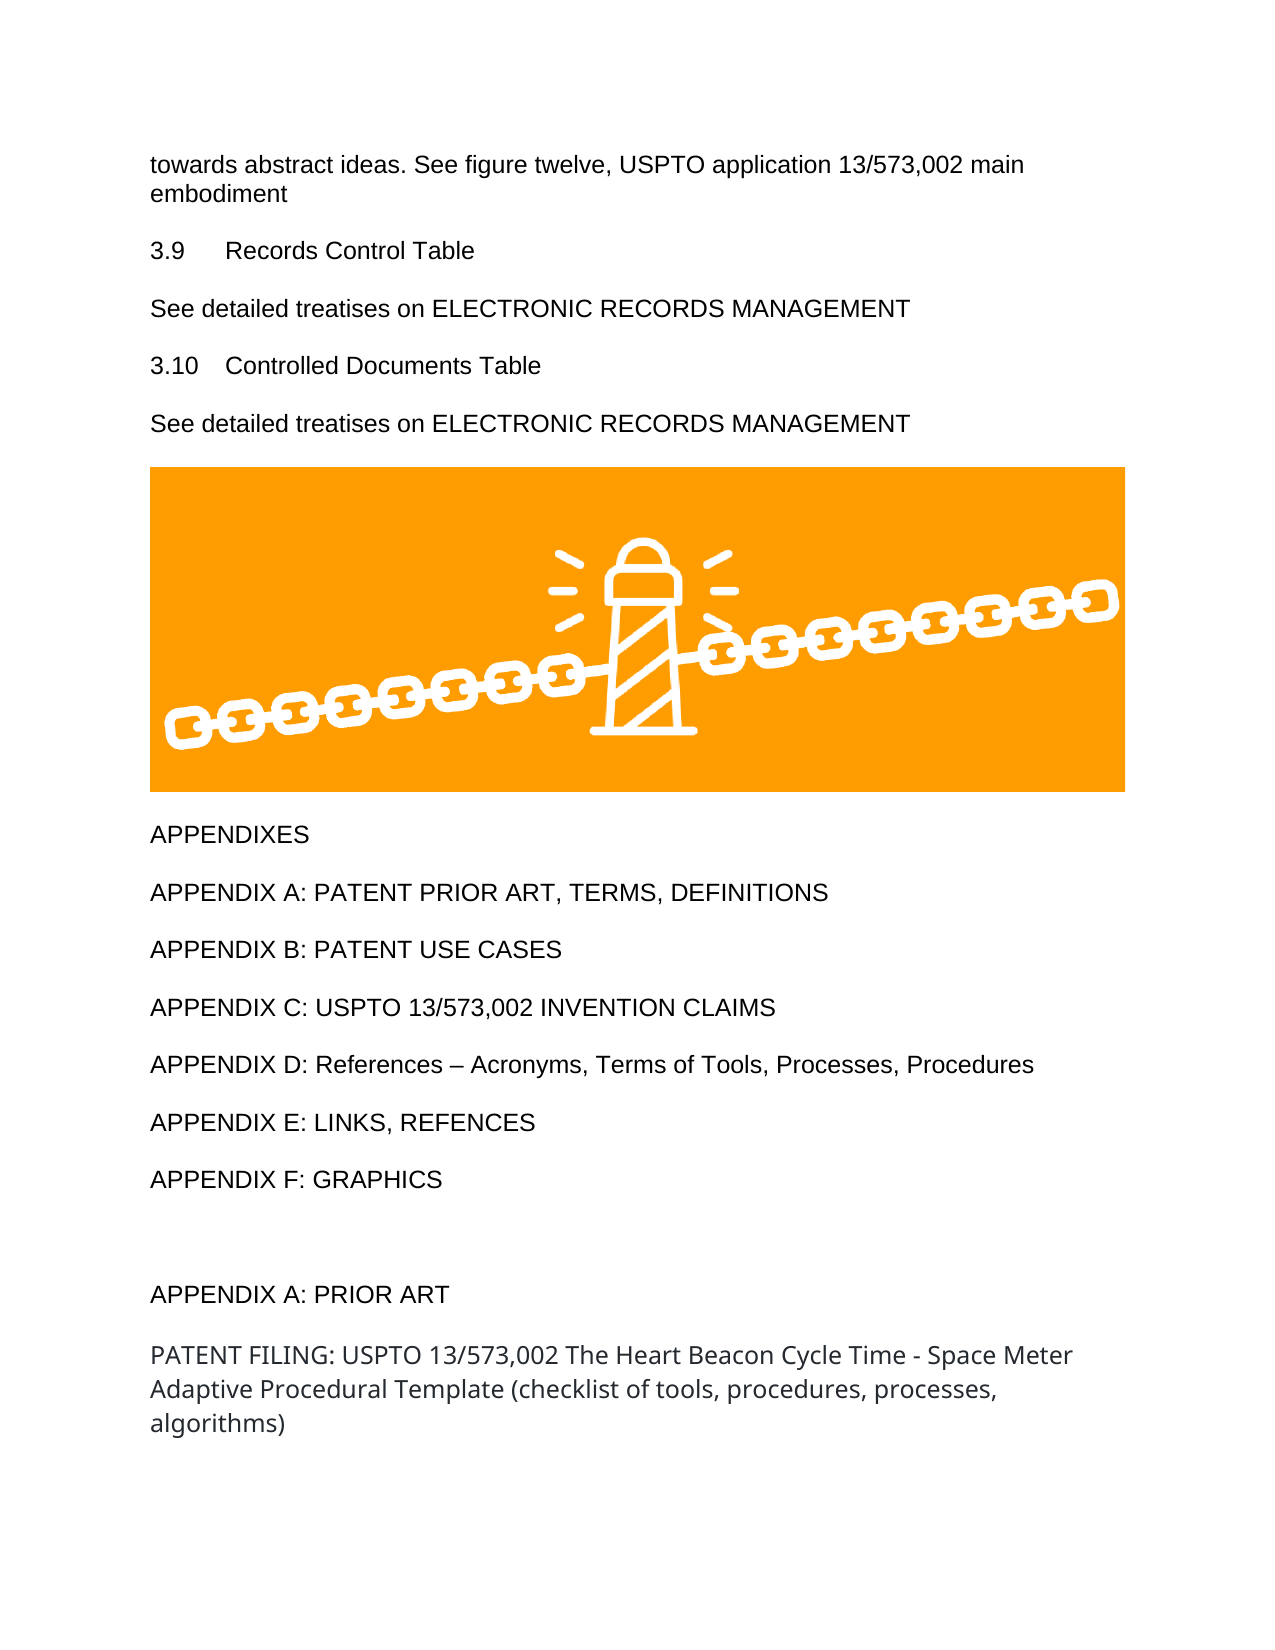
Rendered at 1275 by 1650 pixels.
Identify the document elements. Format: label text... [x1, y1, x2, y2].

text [150, 150, 1125, 207]
picture [150, 466, 1125, 792]
text APPENDIX F: GRAPHICS [150, 1165, 1125, 1194]
text See detailed treatises on ELECTRONIC RECORDS MANAGEMENT [150, 409, 1125, 437]
text APPENDIX B: PATENT USE CASES [150, 935, 1125, 964]
text See detailed treatises on ELECTRONIC RECORDS MANAGEMENT [150, 294, 1125, 322]
text APPENDIXES [150, 820, 1125, 849]
text APPENDIX D: References – Acronyms, Terms of Tools, Processes, Procedures [150, 1050, 1125, 1079]
text APPENDIX A: PATENT PRIOR ART, TERMS, DEFINITIONS [150, 877, 1125, 906]
text APPENDIX A: PRIOR ART [150, 1280, 1125, 1309]
text APPENDIX C: USPTO 13/573,002 INVENTION CLAIMS [150, 992, 1125, 1021]
text APPENDIX E: LINKS, REFENCES [150, 1107, 1125, 1136]
text 3.10 Controlled Documents Table [150, 351, 1125, 380]
text 3.9 Records Control Table [150, 236, 1125, 265]
text PATENT FILING: USPTO 13/573,002 The Heart Beacon Cycle Time - Space Meter Adaptive Procedural Template (checklist of tools, procedures, processes, algorithms) [150, 1337, 1125, 1440]
